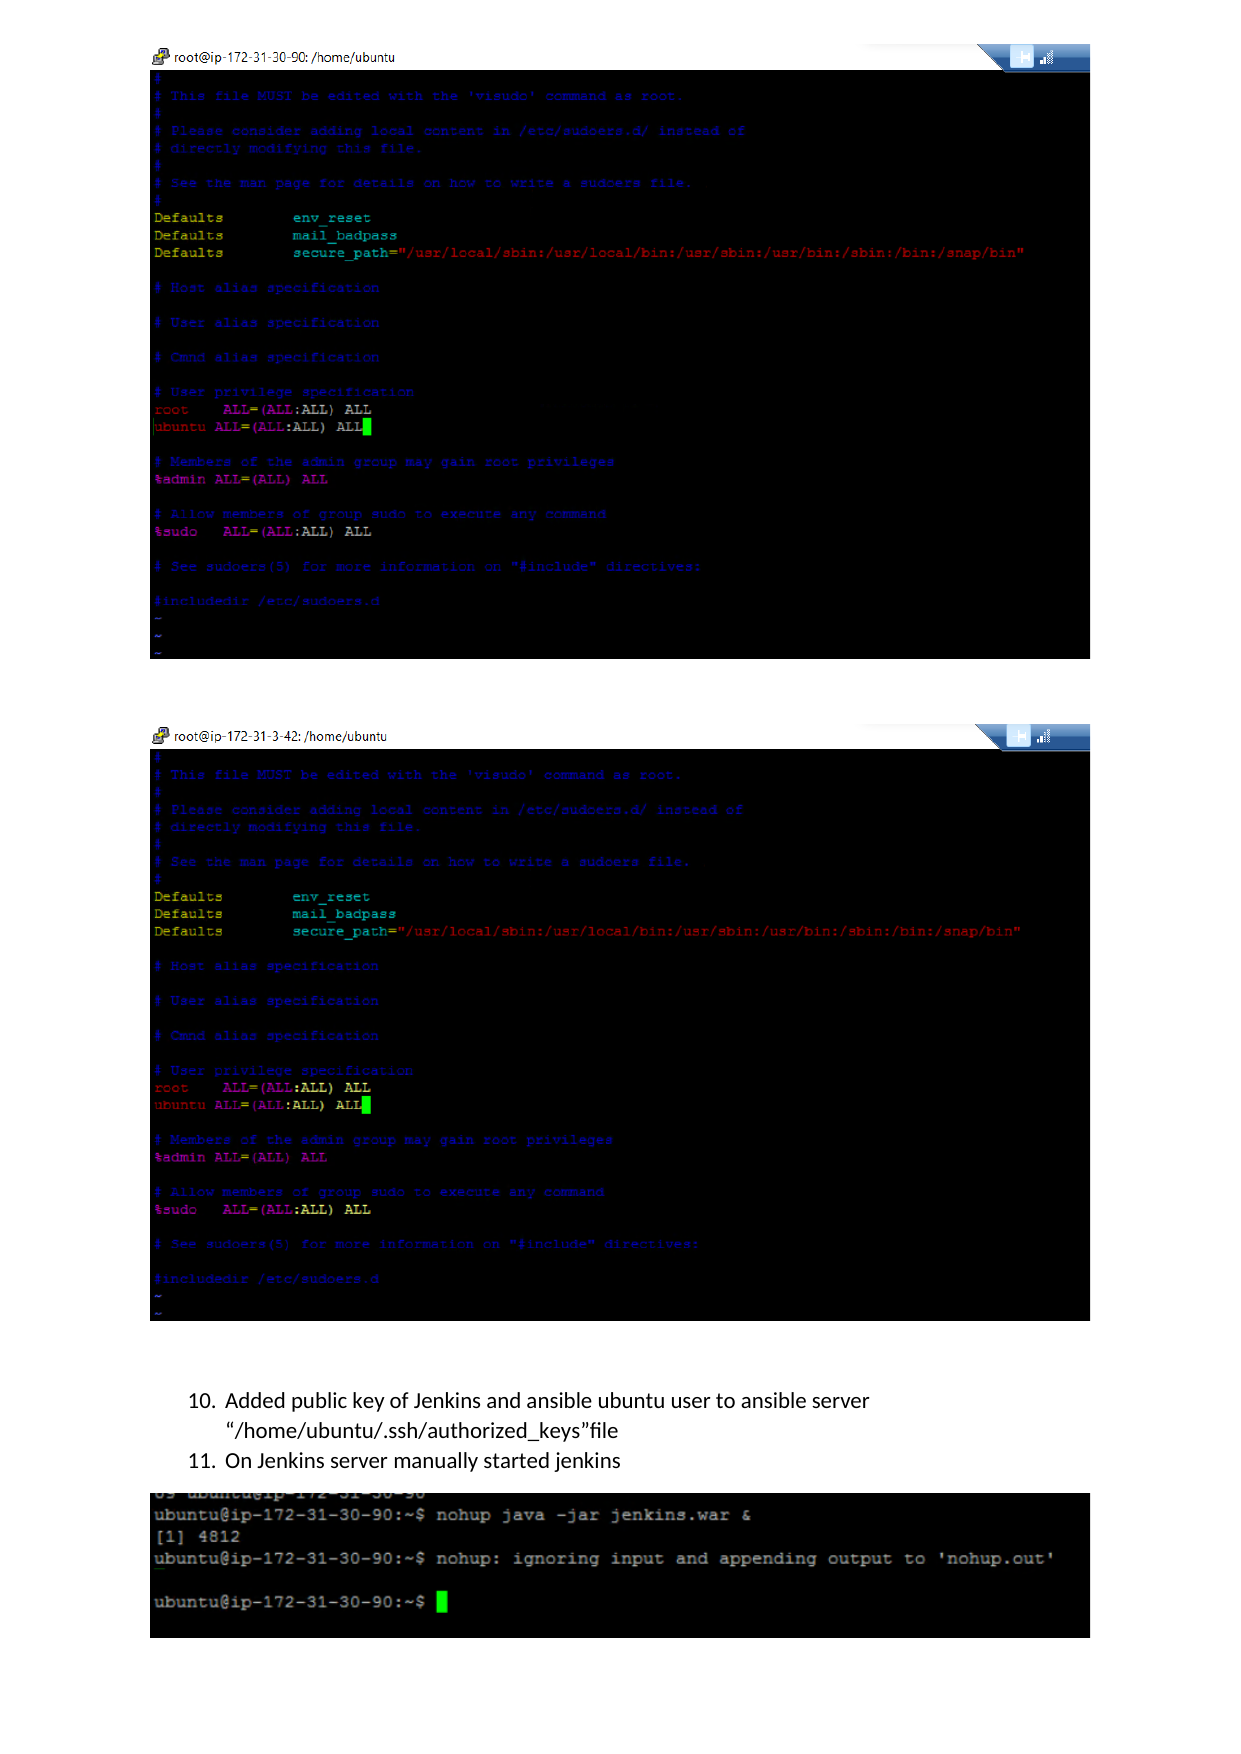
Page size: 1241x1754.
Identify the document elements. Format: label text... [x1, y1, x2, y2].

picture [150, 724, 1091, 1321]
picture [150, 44, 1091, 659]
picture [150, 1493, 1091, 1638]
list On Jenkins server manually started jenkins [187, 1446, 1090, 1474]
list Added public key of Jenkins and ansible ubuntu user to ansible server “/home/ubuntu/.ssh/authorized_keys”file [187, 1386, 1090, 1444]
